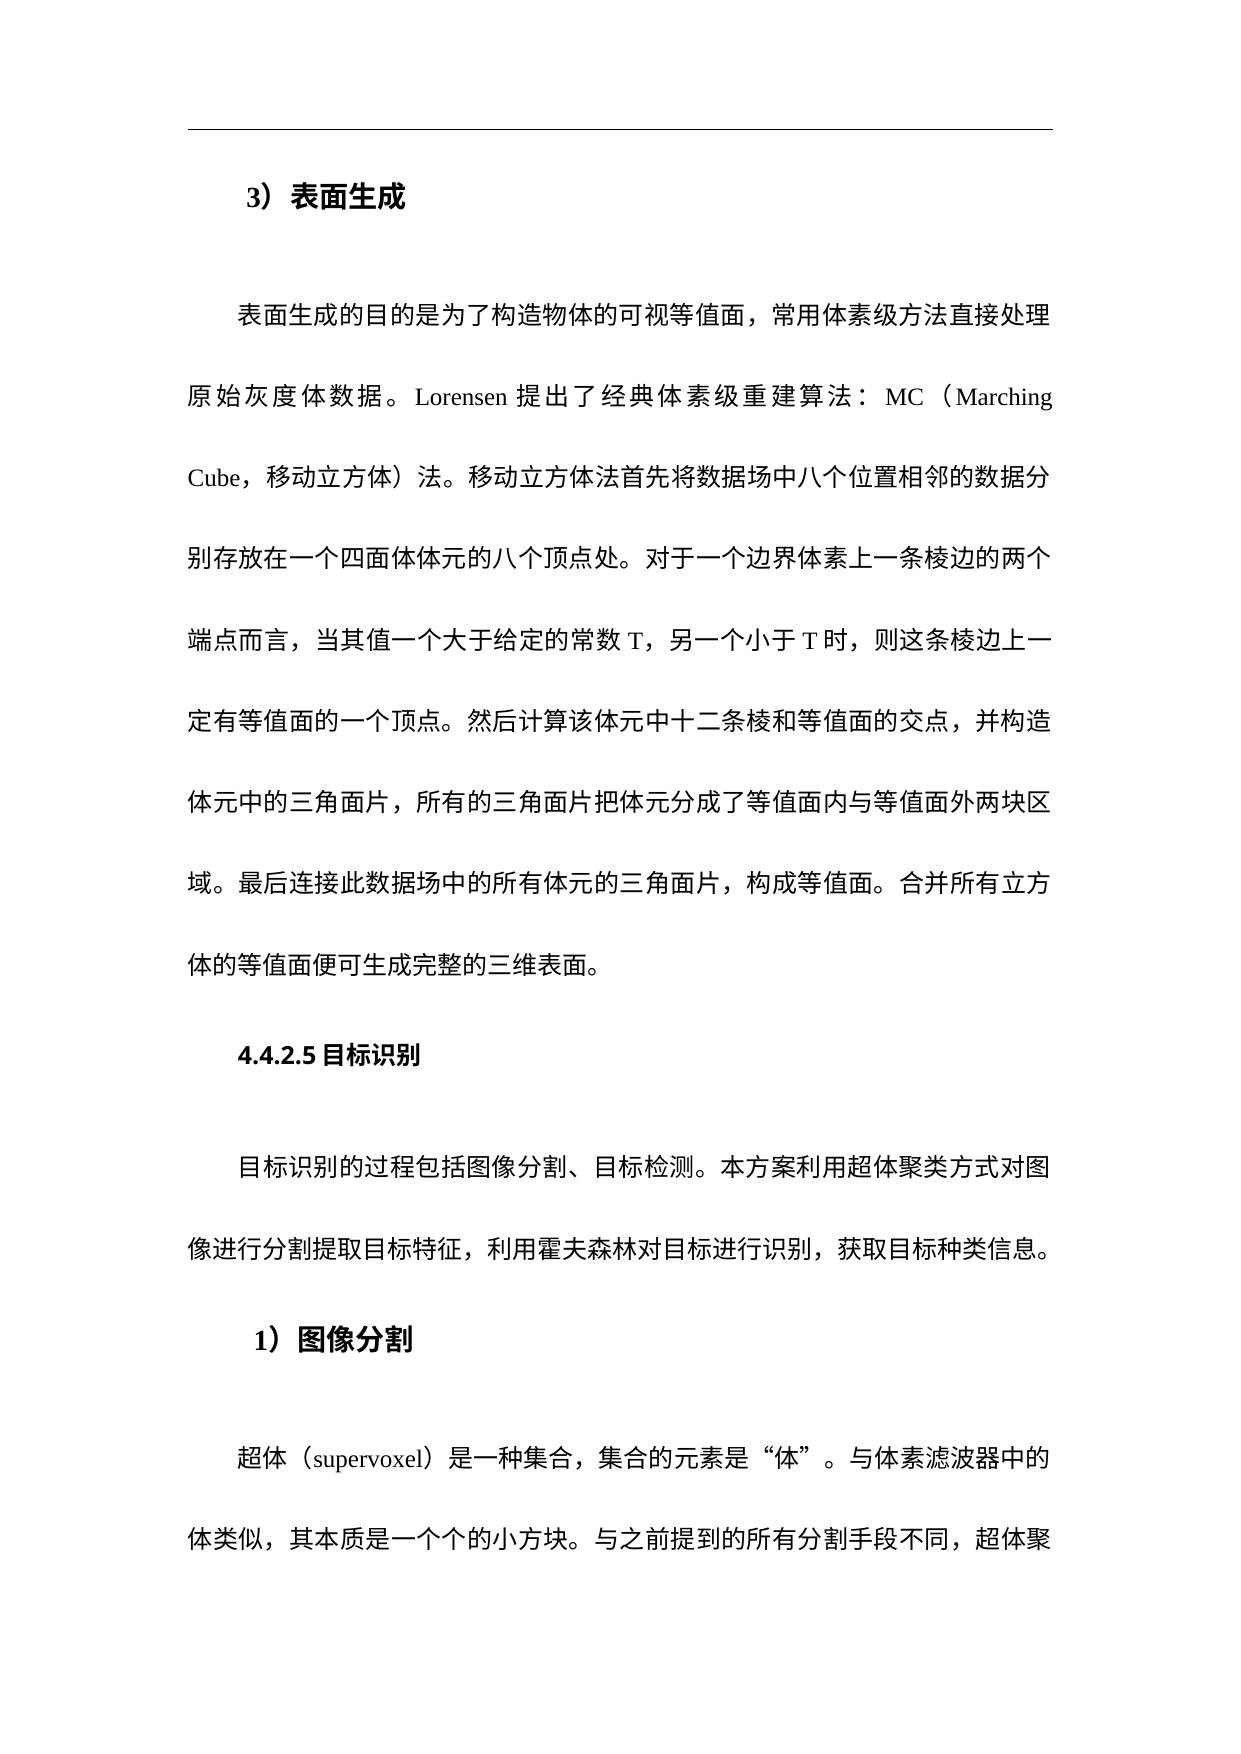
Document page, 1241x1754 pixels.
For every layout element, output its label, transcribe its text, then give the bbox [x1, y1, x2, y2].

subtitle 4.4.2.5目标识别 [187, 1021, 1053, 1086]
text 目标识别的过程包括图像分割、目标检测。本方案利用超体聚类方式对图像进行分割提取目标特征，利用霍夫森林对目标进行识别，获取目标种类信息。 [187, 1133, 1053, 1280]
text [187, 1424, 1053, 1570]
text 表面生成的目的是为了构造物体的可视等值面，常用体素级方法直接处理原始灰度体数据。Lorensen提出了经典体素级重建算法：MC（Marching Cube，移动立方体）法。移动立方体法首先将数据场中八个位置相邻的数据分别存放在一个四面体体元的八个顶点处。对于一个边界体素上一条棱边的两个端点而言，当其值一个大于给定的常数T，另一个小于T时，则这条棱边上一定有等值面的一个顶点。然后计算该体元中十二条棱和等值面的交点，并构造体元中的三角面片，所有的三角面片把体元分成了等值面内与等值面外两块区域。最后连接此数据场中的所有体元的三角面片，构成等值面。合并所有立方体的等值面便可生成完整的三维表面。 [187, 281, 1053, 996]
subtitle 3）表面生成 [187, 162, 1053, 227]
subtitle 1）图像分割 [187, 1305, 1053, 1370]
